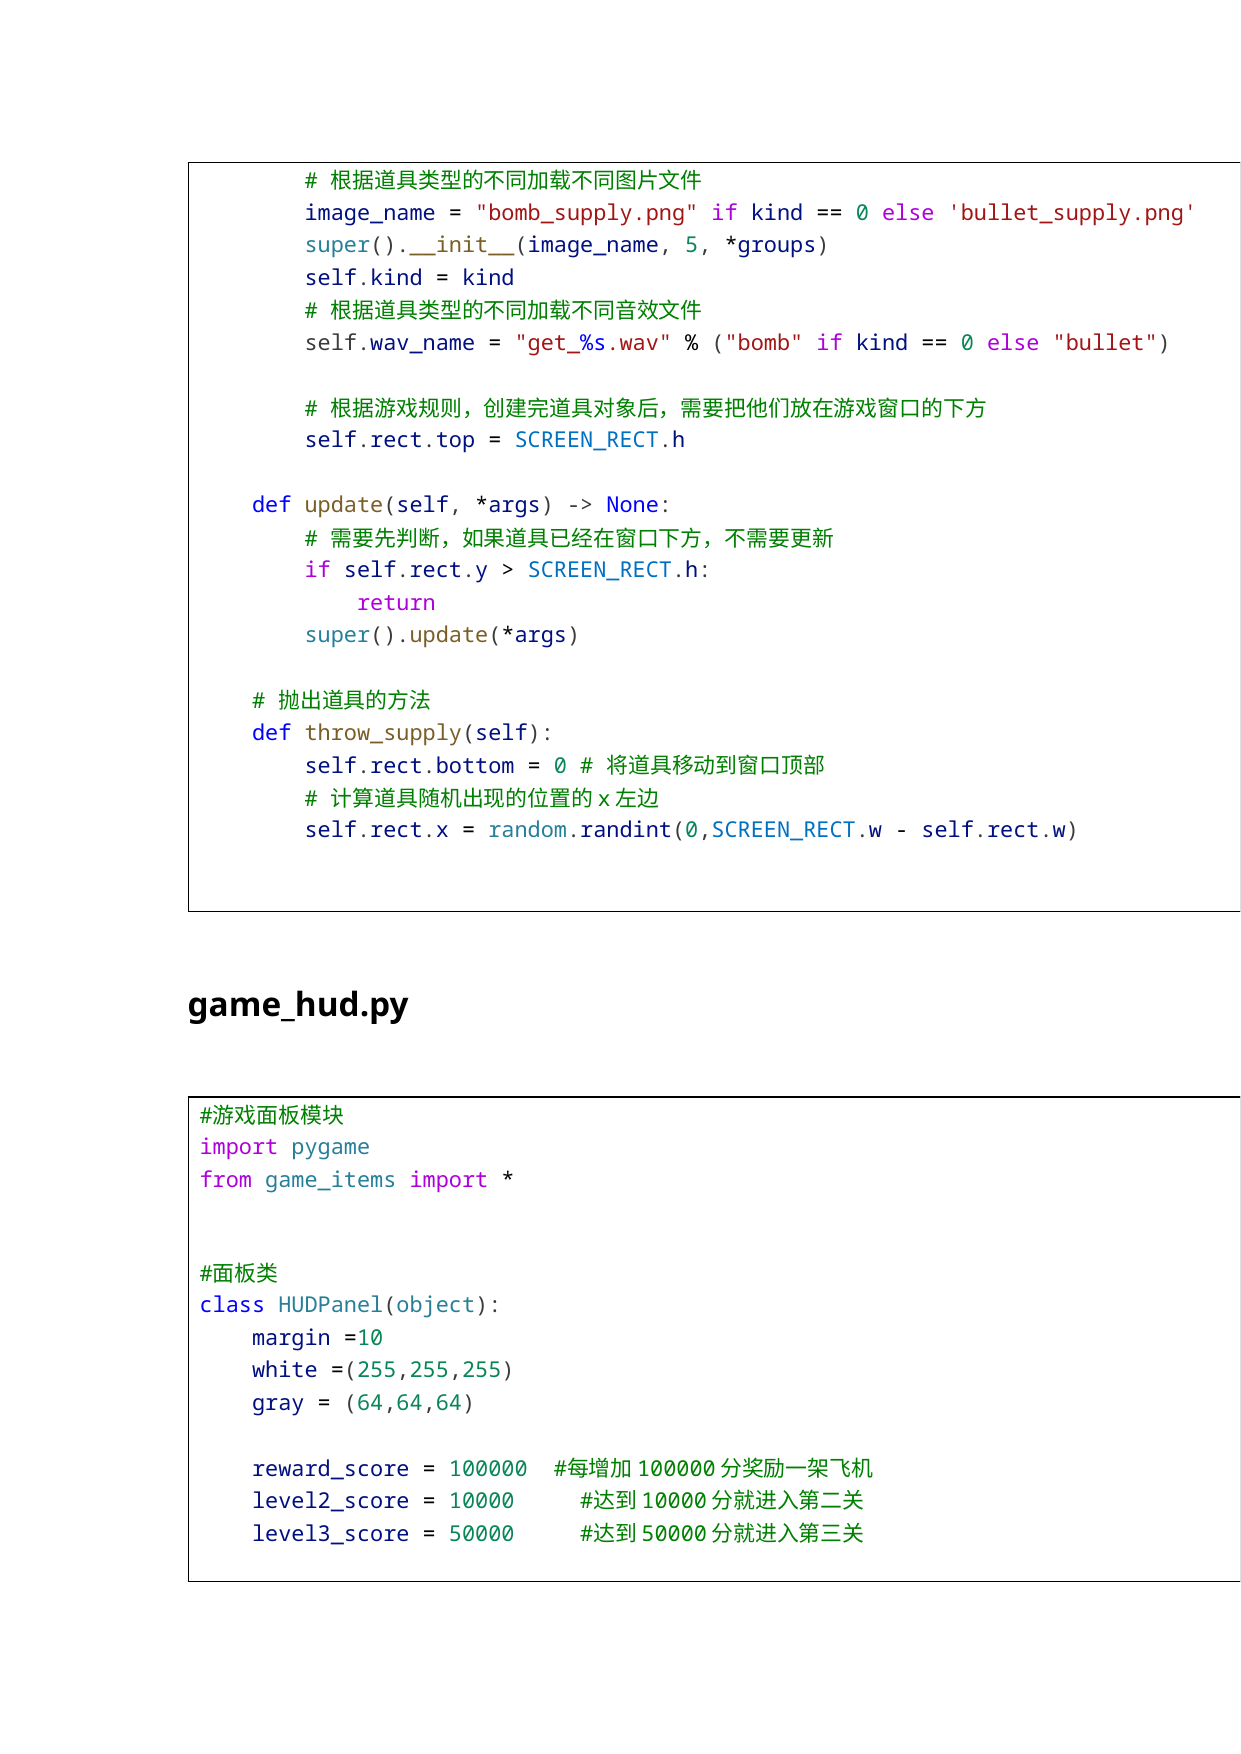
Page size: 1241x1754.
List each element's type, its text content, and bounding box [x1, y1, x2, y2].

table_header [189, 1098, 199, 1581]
subtitle game_hud.py [187, 971, 1053, 1036]
